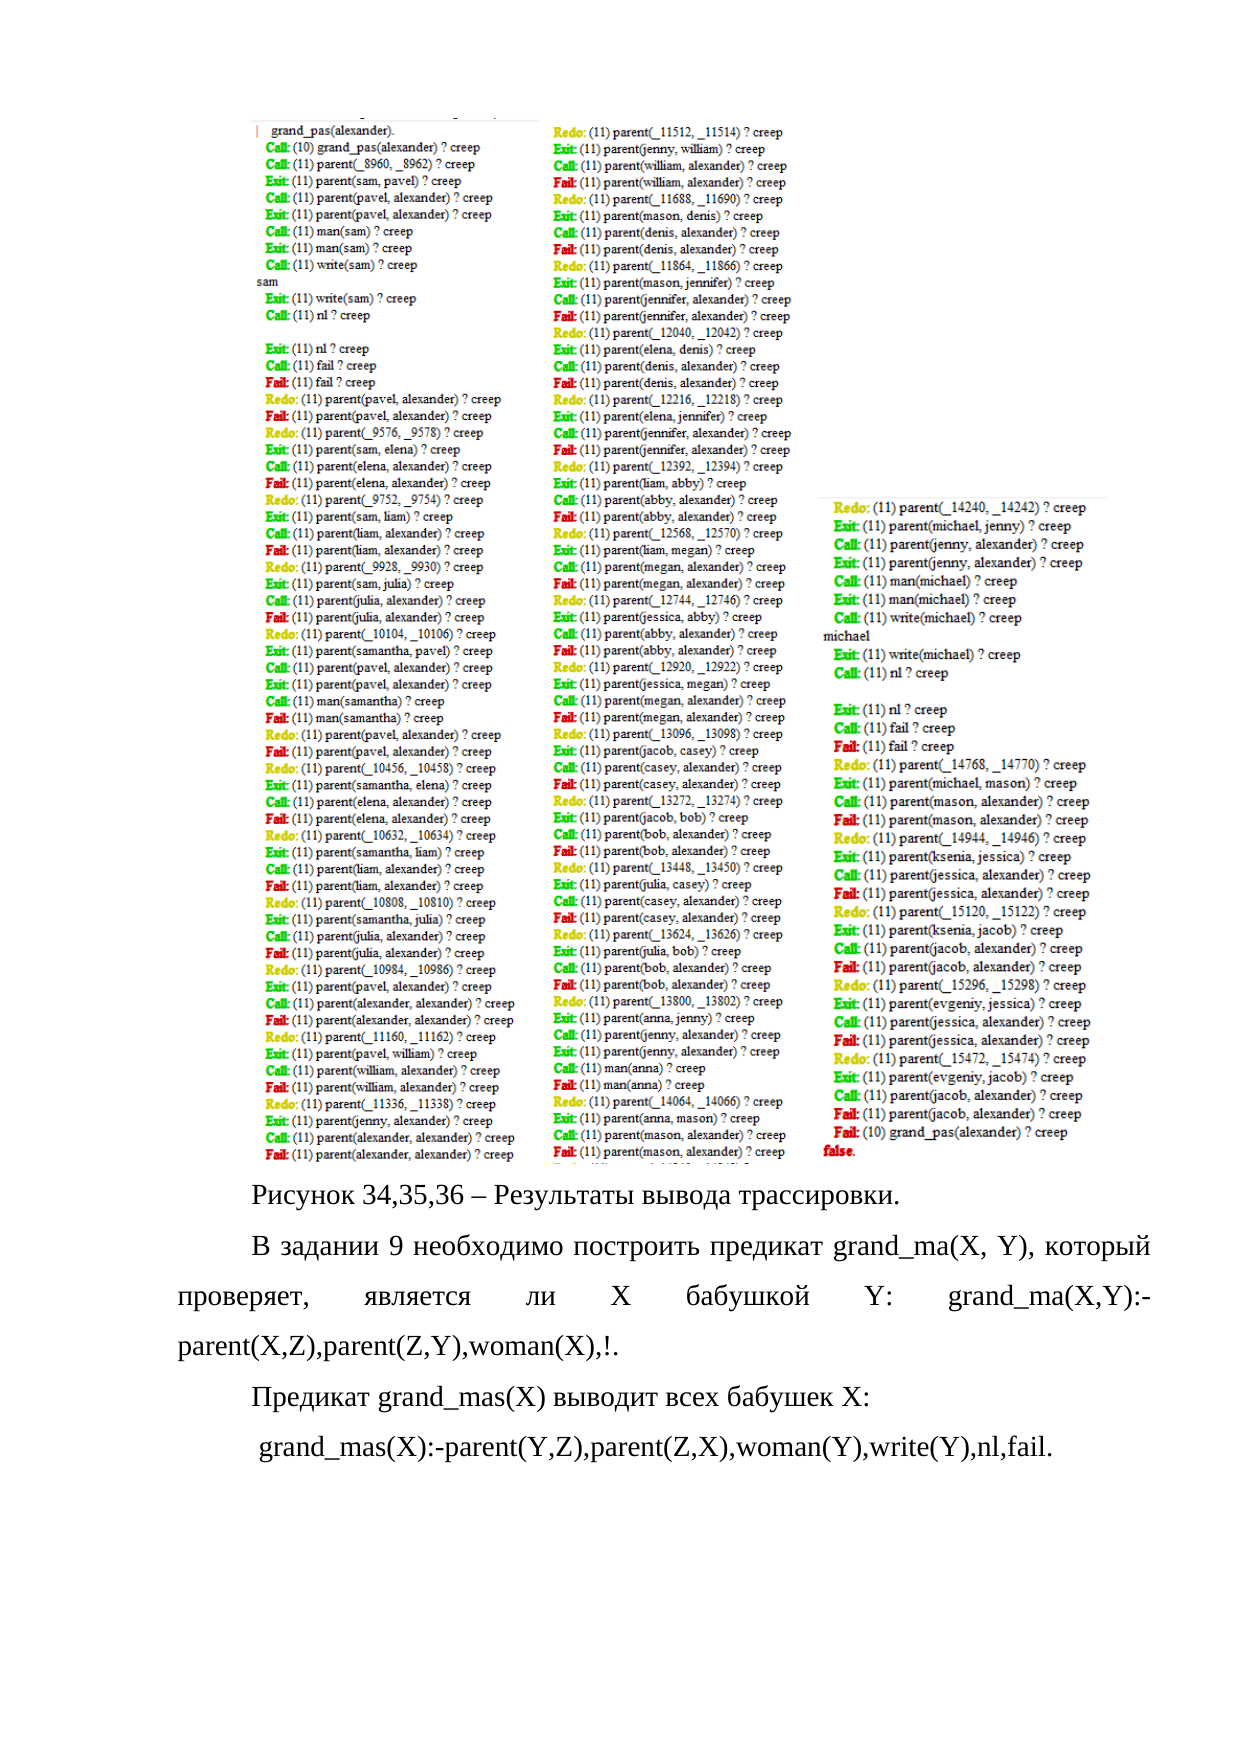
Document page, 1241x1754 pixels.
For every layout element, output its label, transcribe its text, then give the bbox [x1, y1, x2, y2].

text grand_mas(X):-parent(Y,Z),parent(Z,X),woman(Y),write(Y),nl,fail. [177, 1429, 1152, 1462]
text Рисунок 34,35,36 – Результаты вывода трассировки. [177, 1177, 1152, 1211]
text Предикат grand_mas(X) выводит всех бабушек X: [177, 1379, 1152, 1412]
picture [251, 118, 1108, 1164]
text В задании 9 необходимо построить предикат grand_ma(X, Y), который проверяет, является ли X бабушкой Y: grand_ma(X,Y):- parent(X,Z),parent(Z,Y),woman(X),!. [177, 1228, 1152, 1362]
